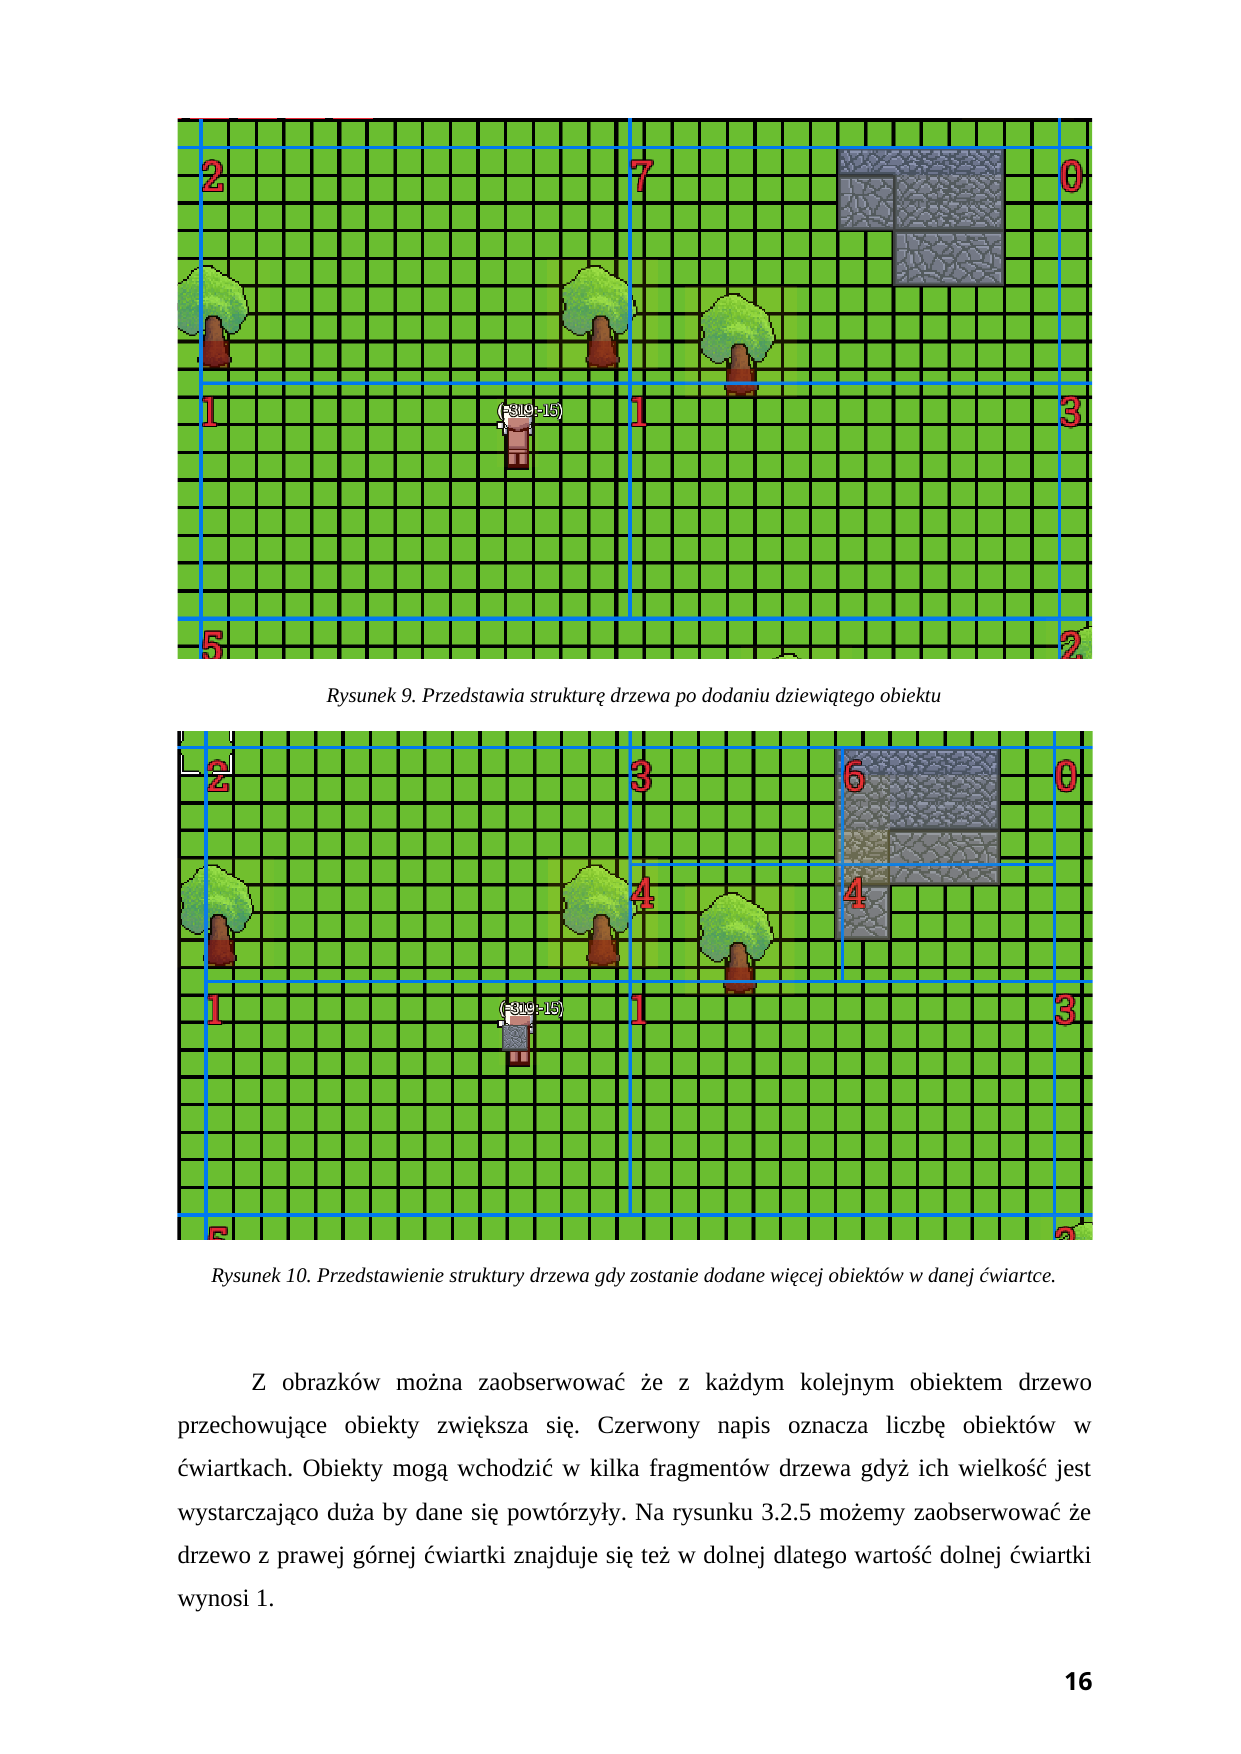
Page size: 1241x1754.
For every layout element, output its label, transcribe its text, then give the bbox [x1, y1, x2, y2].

picture [177, 118, 1093, 659]
text Rysunek 9. Przedstawia strukturę drzewa po dodaniu dziewiątego obiektu [177, 683, 1092, 707]
subtitle Z obrazków można zaobserwować że z każdym kolejnym obiektem drzewo przechowujące obiekty zwiększa się. Czerwony napis oznacza liczbę obiektów w ćwiartkach. Obiekty mogą wchodzić w kilka fragmentów drzewa gdyż ich wielkość jest wystarczająco duża by dane się powtórzyły. Na rysunku 3.2.5 możemy zaobserwować że drzewo z prawej górnej ćwiartki znajduje się też w dolnej dlatego wartość dolnej ćwiartki wynosi 1. [177, 1367, 1092, 1612]
text Rysunek 10. Przedstawienie struktury drzewa gdy zostanie dodane więcej obiektów w danej ćwiartce. [177, 1263, 1092, 1287]
picture [177, 731, 1093, 1240]
